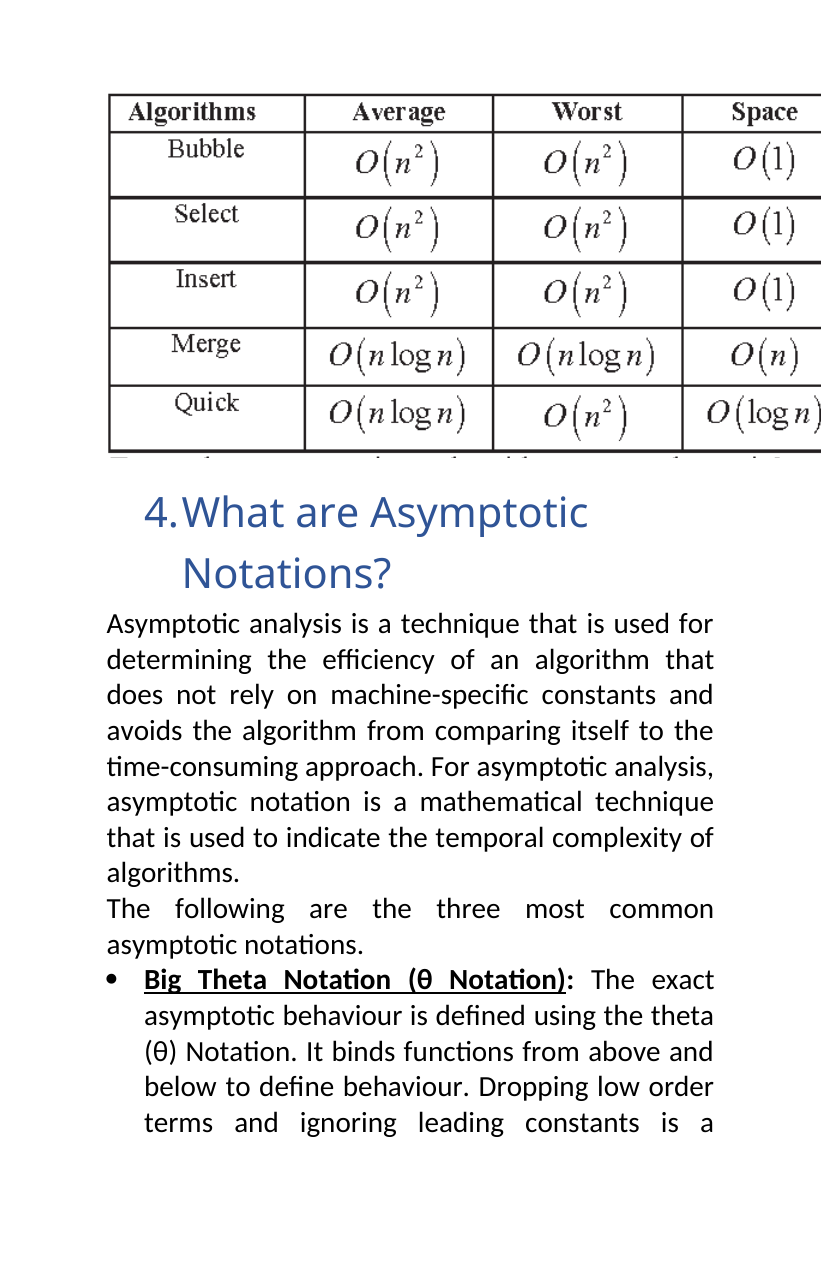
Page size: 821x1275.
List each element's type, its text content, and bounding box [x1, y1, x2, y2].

subtitle What are Asymptotic Notations? [144, 483, 714, 601]
picture [106, 88, 821, 458]
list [106, 961, 714, 1139]
text Asymptotic analysis is a technique that is used for determining the efficiency of an algorithm that does not rely on machine-specific constants and avoids the algorithm from comparing itself to the time-consuming approach. For asymptotic analysis, asymptotic notation is a mathematical technique that is used to indicate the temporal complexity of algorithms. [106, 605, 714, 890]
text The following are the three most common asymptotic notations. [106, 890, 714, 961]
